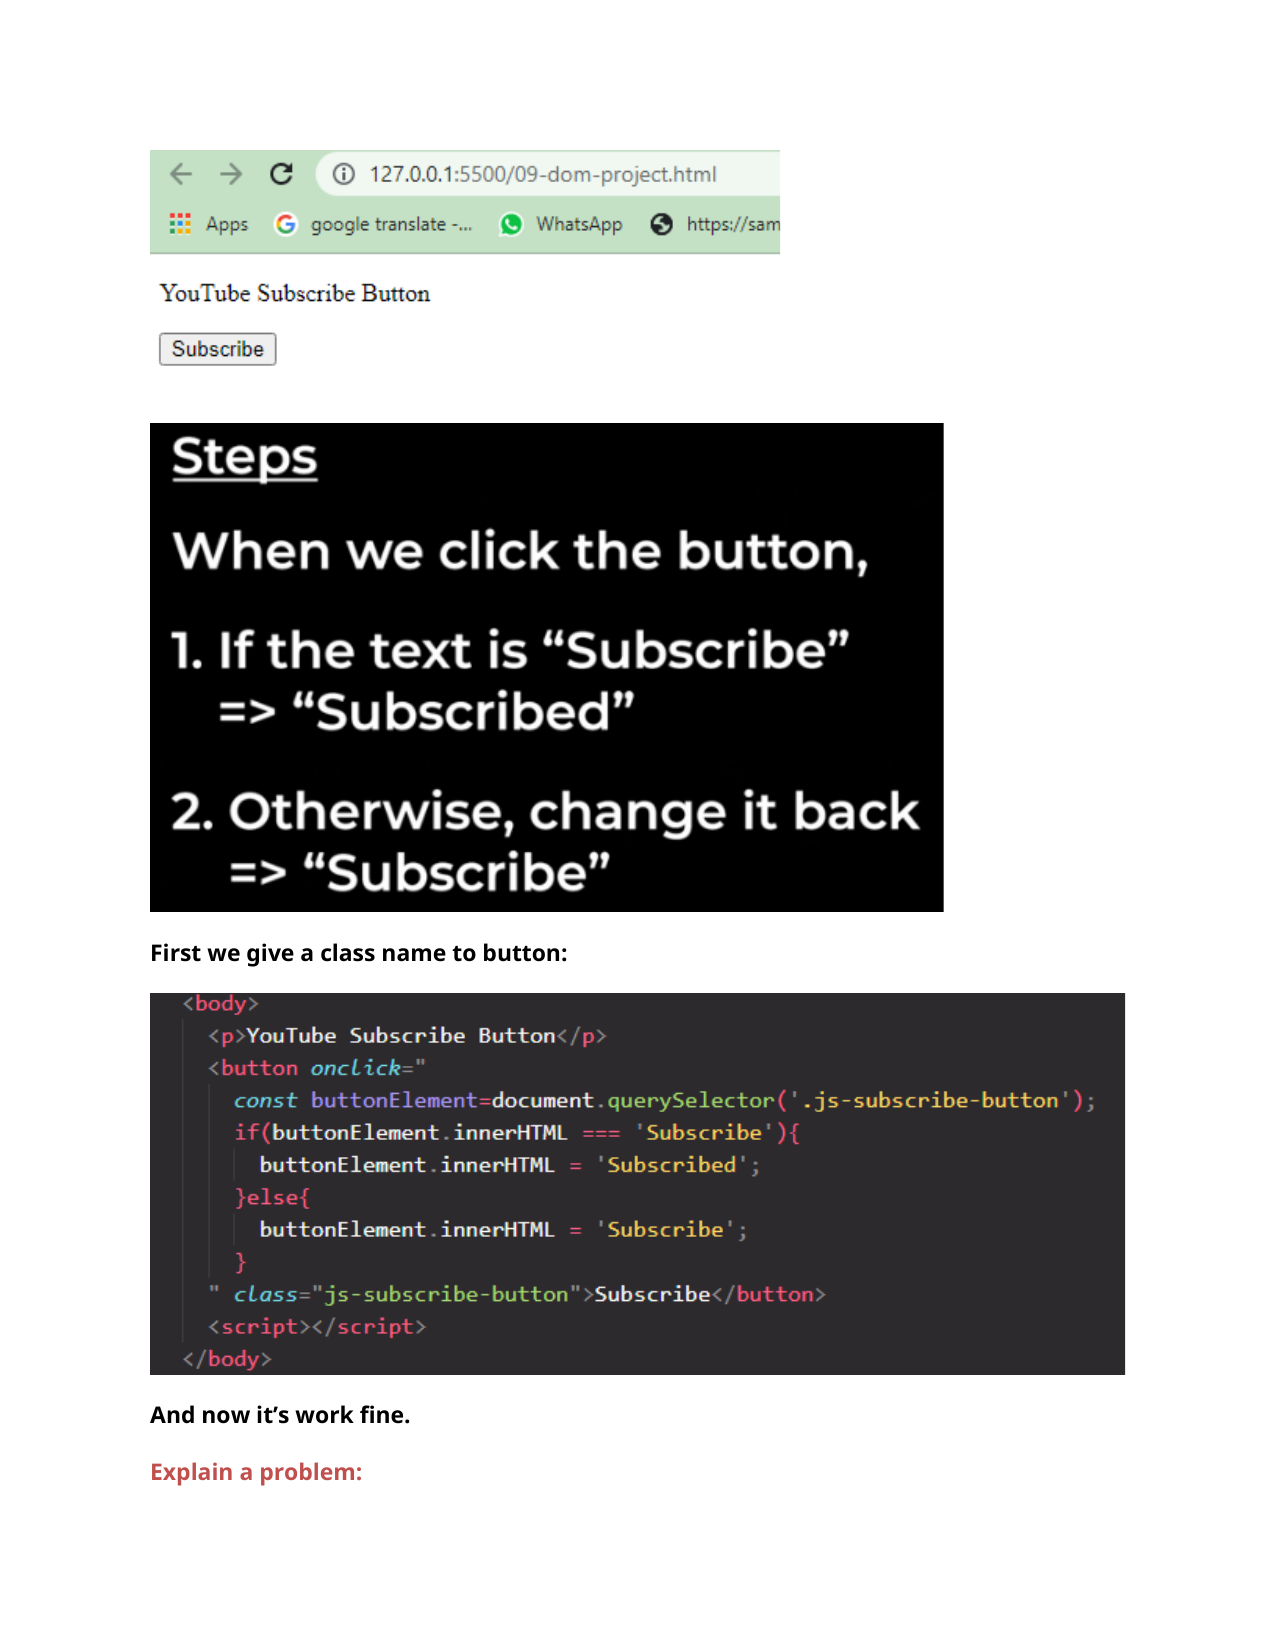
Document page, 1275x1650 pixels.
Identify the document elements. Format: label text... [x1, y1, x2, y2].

picture [150, 423, 944, 912]
text First we give a class name to button: [150, 936, 1125, 968]
text And now it’s work fine. [150, 1399, 1125, 1431]
picture [150, 993, 1125, 1375]
picture [150, 150, 780, 399]
text Explain a problem: [150, 1456, 1125, 1487]
